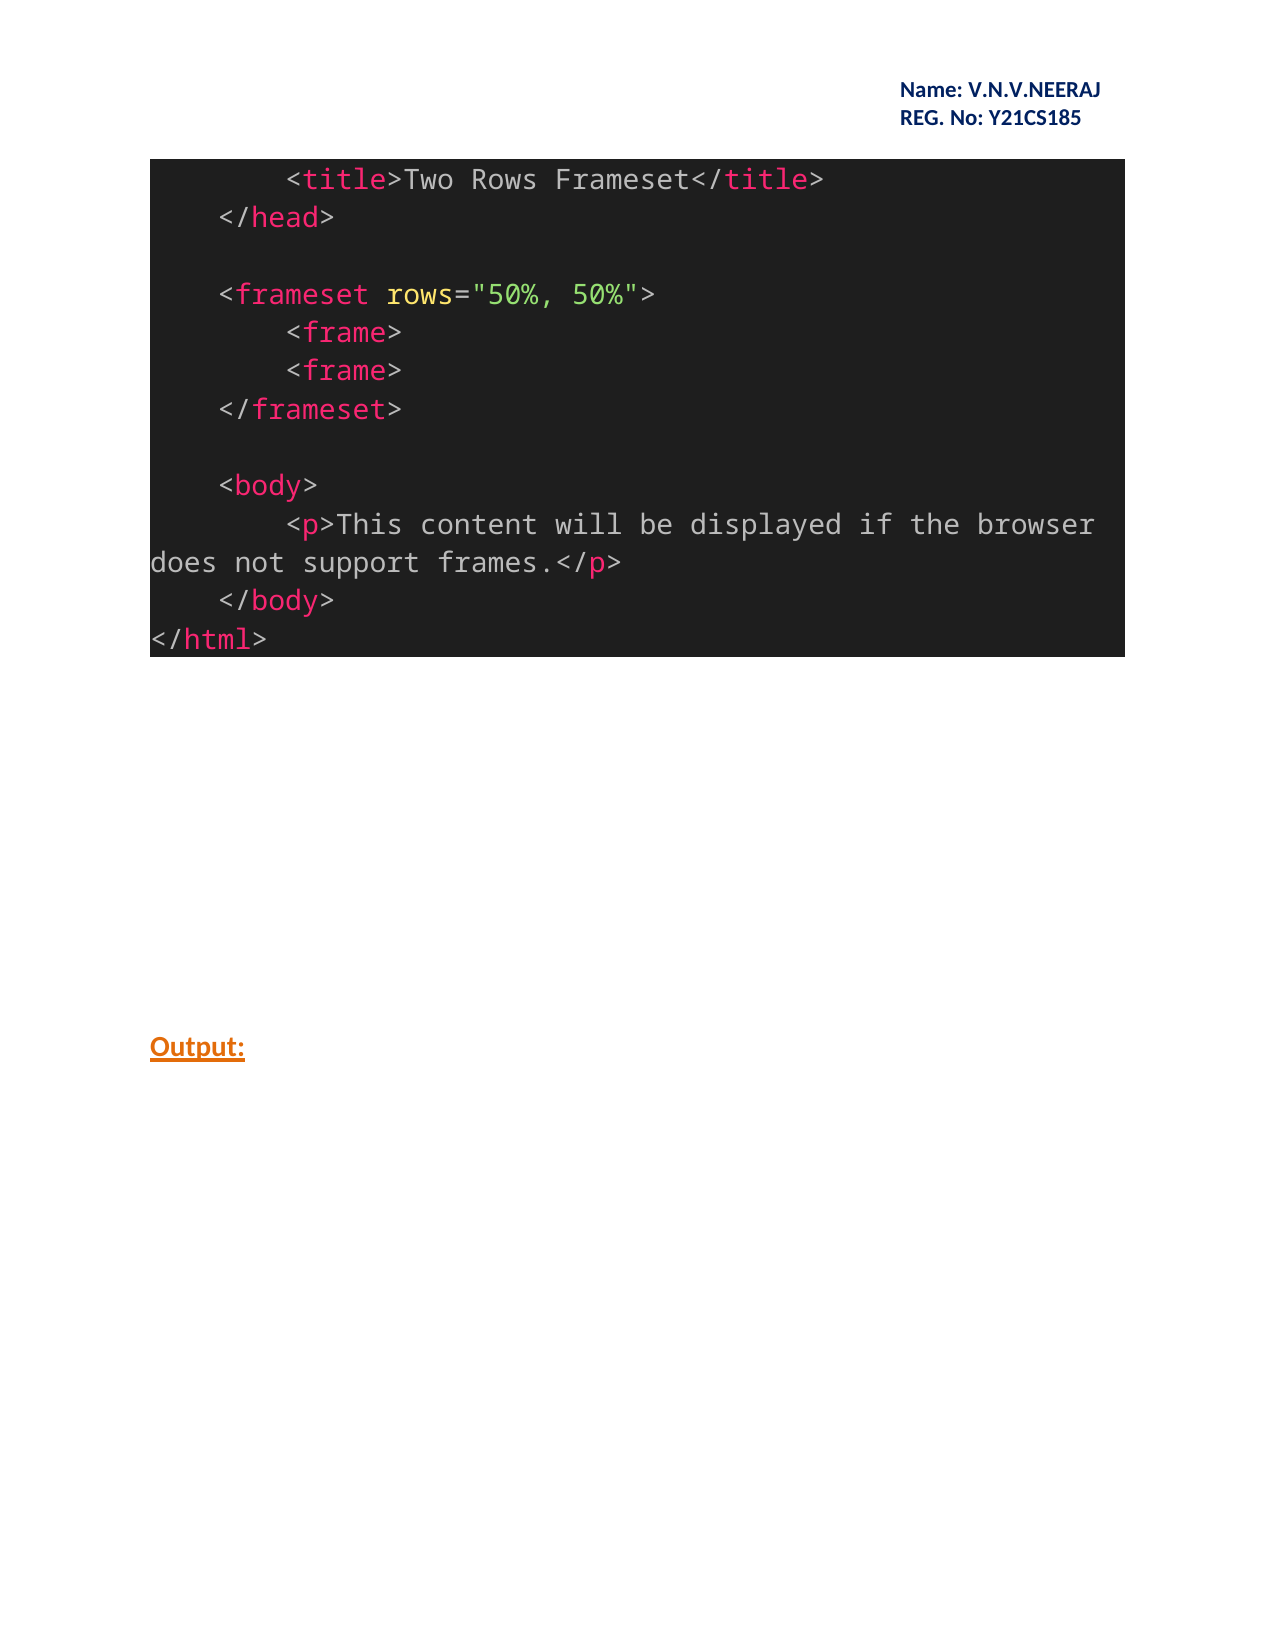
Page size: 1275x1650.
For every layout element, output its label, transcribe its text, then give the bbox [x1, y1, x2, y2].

text </frameset> [150, 389, 1125, 427]
text </head> [150, 197, 1125, 236]
text Output: [150, 1028, 1125, 1064]
text </body> [150, 581, 1125, 619]
text <frame> [150, 312, 1125, 351]
text </html> [150, 619, 1125, 657]
text <frameset rows="50%, 50%"> [150, 274, 1125, 312]
text <title>Two Rows Frameset</title> [150, 159, 1125, 197]
text <p>This content will be displayed if the browser does not support frames.</p> [150, 504, 1125, 581]
text <frame> [150, 351, 1125, 389]
text <body> [150, 466, 1125, 504]
